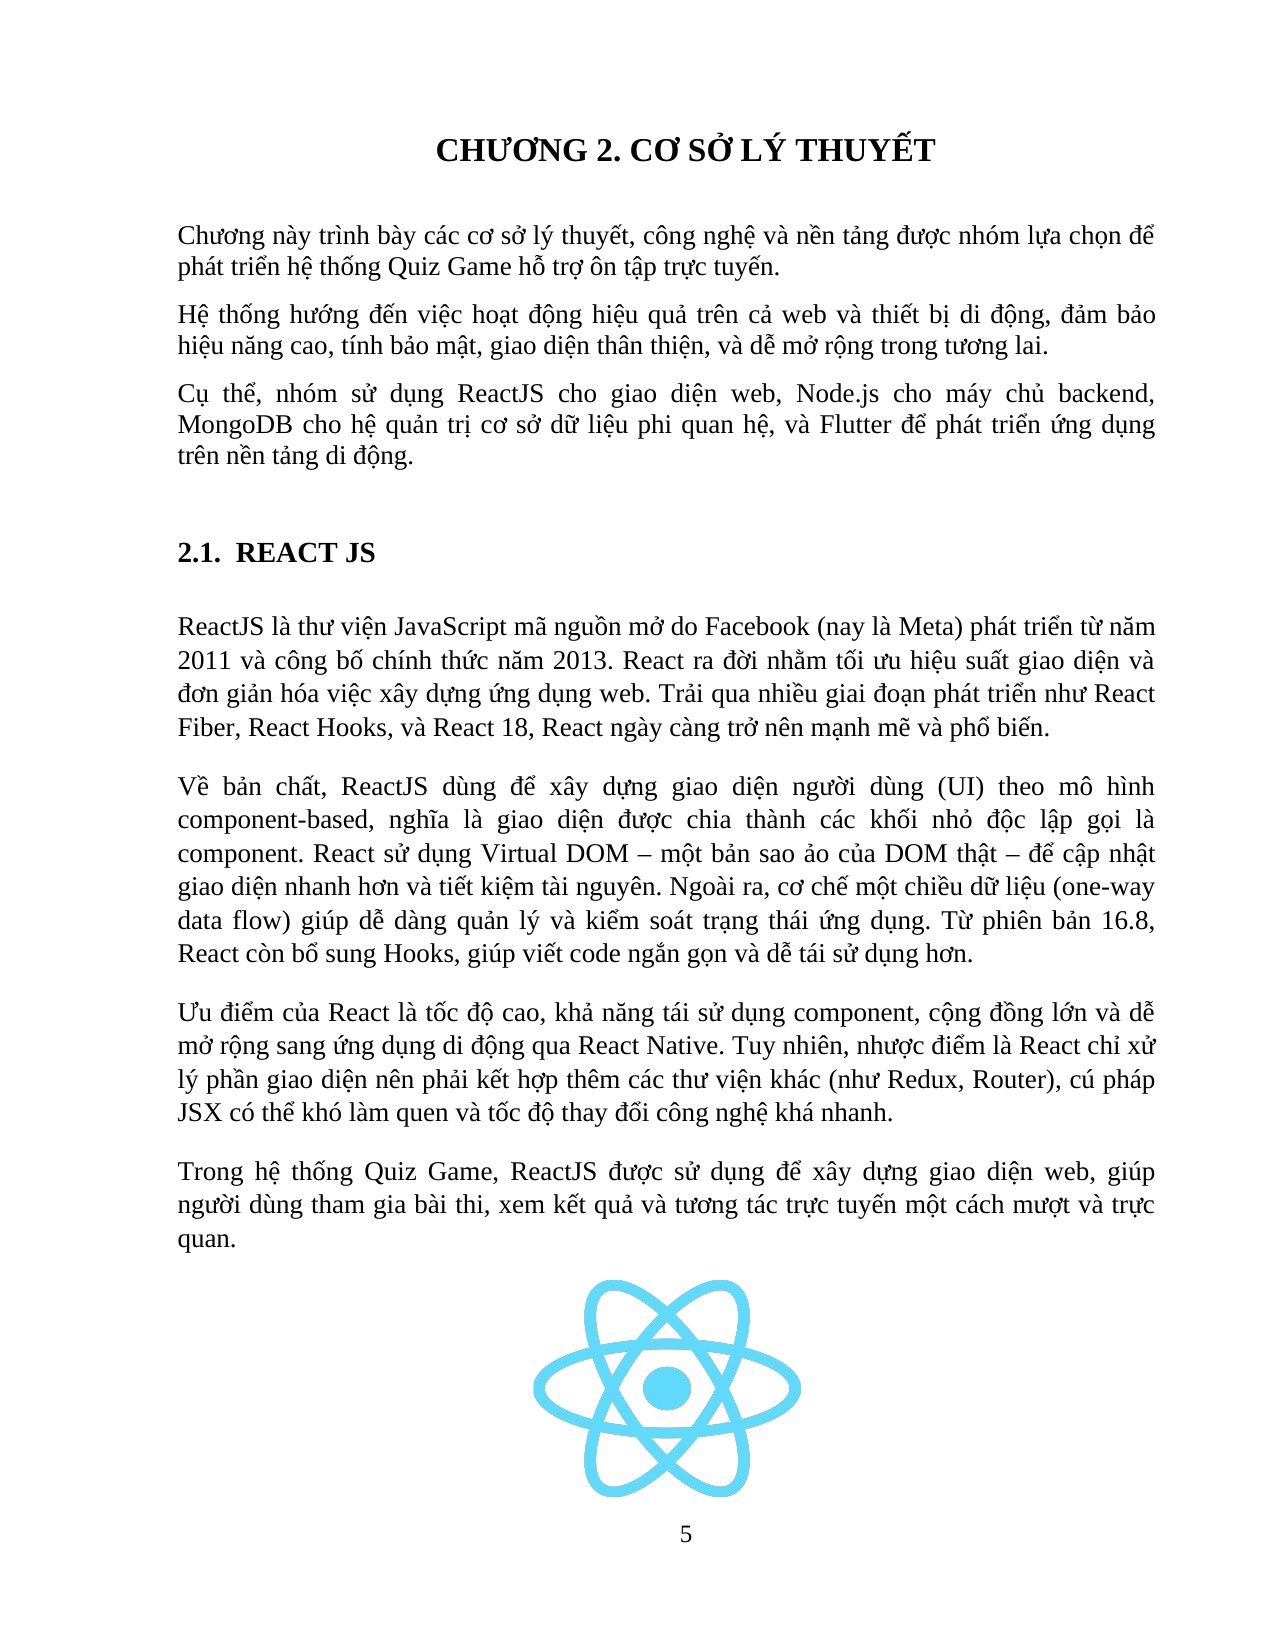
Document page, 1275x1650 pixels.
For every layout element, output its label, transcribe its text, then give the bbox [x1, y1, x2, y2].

text Về bản chất, ReactJS dùng để xây dựng giao diện người dùng (UI) theo mô hình component-based, nghĩa là giao diện được chia thành các khối nhỏ độc lập gọi là component. React sử dụng Virtual DOM – một bản sao ảo của DOM thật – để cập nhật giao diện nhanh hơn và tiết kiệm tài nguyên. Ngoài ra, cơ chế một chiều dữ liệu (one-way data flow) giúp dễ dàng quản lý và kiểm soát trạng thái ứng dụng. Từ phiên bản 16.8, React còn bổ sung Hooks, giúp viết code ngắn gọn và dễ tái sử dụng hơn. [177, 769, 1157, 968]
text Hệ thống hướng đến việc hoạt động hiệu quả trên cả web và thiết bị di động, đảm bảo hiệu năng cao, tính bảo mật, giao diện thân thiện, và dễ mở rộng trong tương lai. [177, 298, 1157, 361]
text ReactJS là thư viện JavaScript mã nguồn mở do Facebook (nay là Meta) phát triển từ năm 2011 và công bố chính thức năm 2013. React ra đời nhằm tối ưu hiệu suất giao diện và đơn giản hóa việc xây dựng ứng dụng web. Trải qua nhiều giai đoạn phát triển như React Fiber, React Hooks, và React 18, React ngày càng trở nên mạnh mẽ và phổ biến. [177, 610, 1157, 742]
subtitle 2.1. REACT JS [177, 535, 1157, 569]
text Trong hệ thống Quiz Game, ReactJS được sử dụng để xây dựng giao diện web, giúp người dùng tham gia bài thi, xem kết quả và tương tác trực tuyến một cách mượt và trực quan. [177, 1155, 1157, 1253]
text Chương này trình bày các cơ sở lý thuyết, công nghệ và nền tảng được nhóm lựa chọn để phát triển hệ thống Quiz Game hỗ trợ ôn tập trực tuyến. [177, 188, 1157, 282]
text Cụ thể, nhóm sử dụng ReactJS cho giao diện web, Node.js cho máy chủ backend, MongoDB cho hệ quản trị cơ sở dữ liệu phi quan hệ, và Flutter để phát triển ứng dụng trên nền tảng di động. [177, 377, 1157, 471]
subtitle CHƯƠNG 2. CƠ SỞ LÝ THUYẾT [215, 131, 1157, 169]
picture [533, 1280, 801, 1497]
text Ưu điểm của React là tốc độ cao, khả năng tái sử dụng component, cộng đồng lớn và dễ mở rộng sang ứng dụng di động qua React Native. Tuy nhiên, nhược điểm là React chỉ xử lý phần giao diện nên phải kết hợp thêm các thư viện khác (như Redux, Router), cú pháp JSX có thể khó làm quen và tốc độ thay đổi công nghệ khá nhanh. [177, 996, 1157, 1128]
